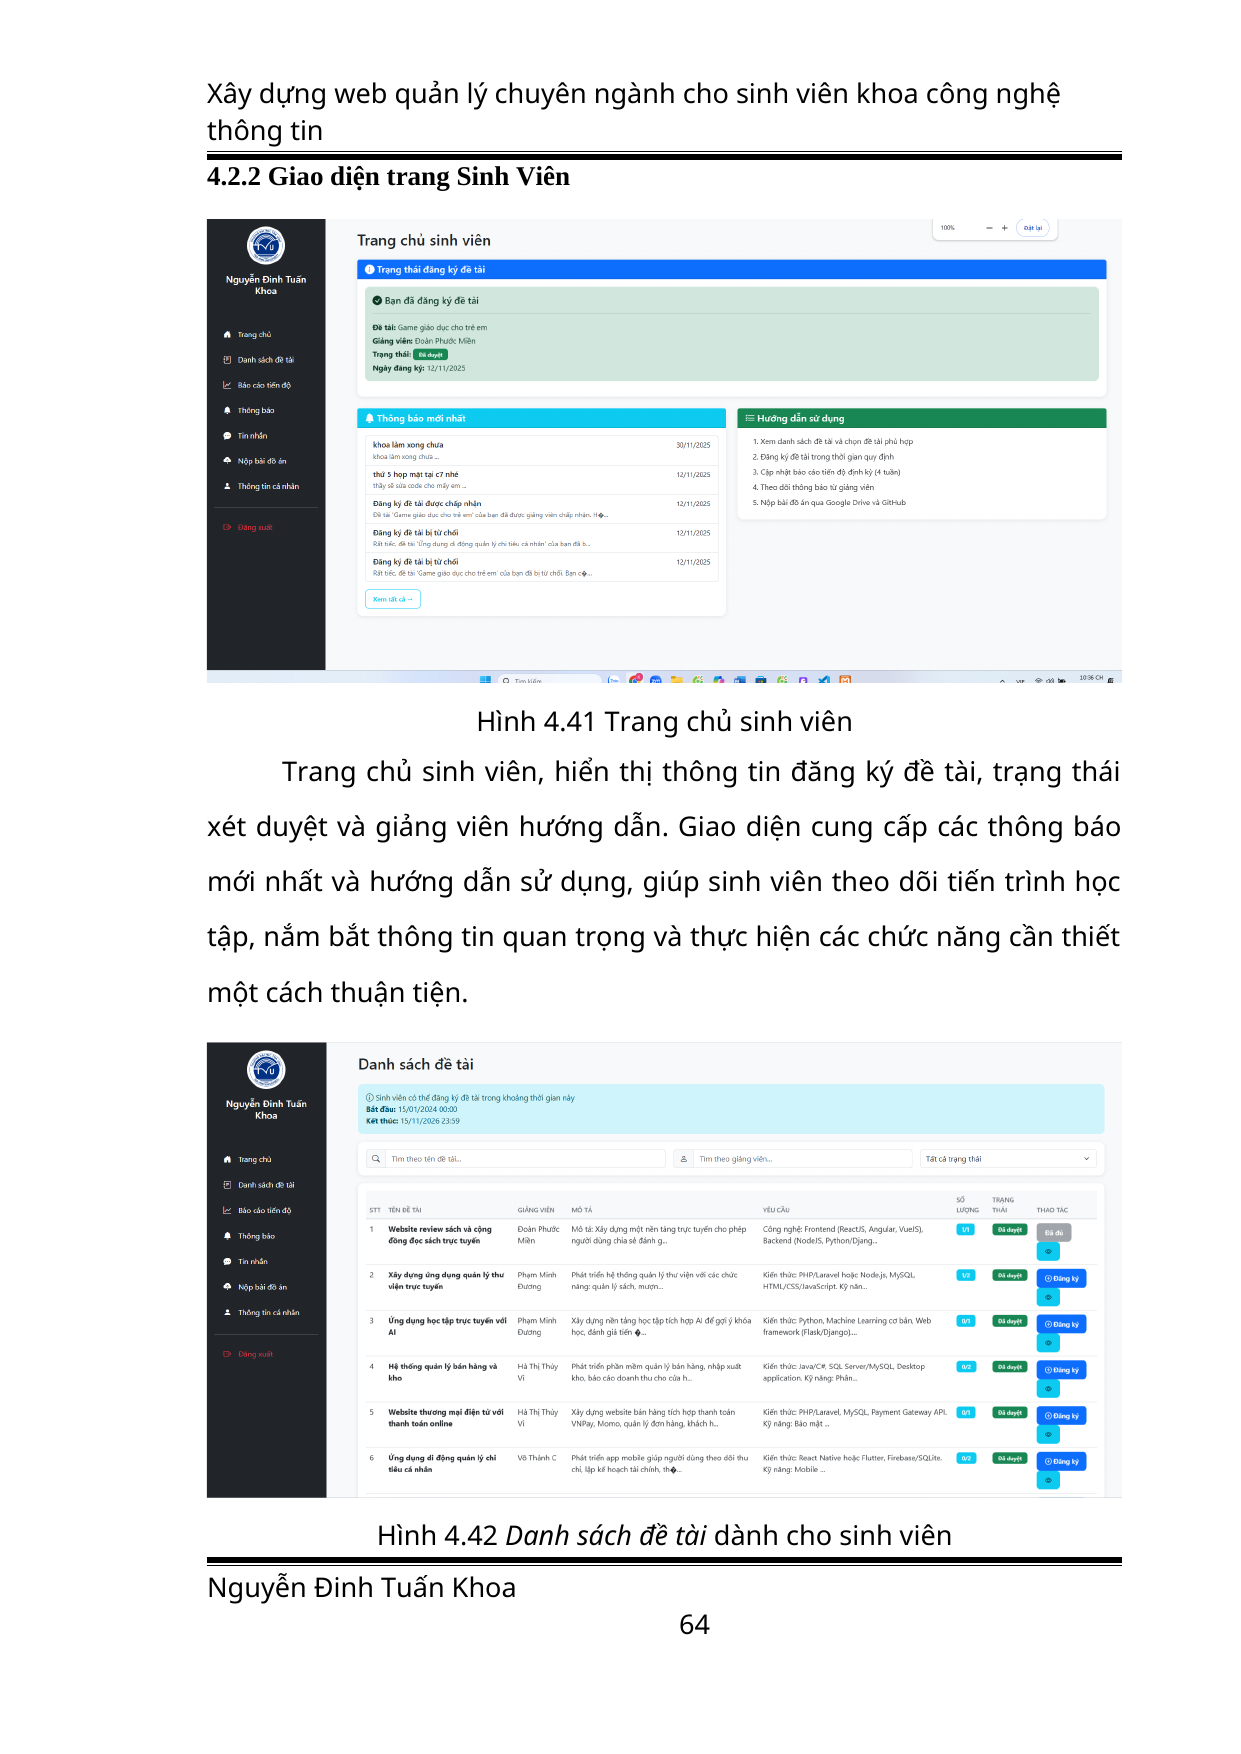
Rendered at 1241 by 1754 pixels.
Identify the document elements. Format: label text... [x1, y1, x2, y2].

subtitle Giao diện trang Sinh Viên [207, 160, 1122, 191]
text Trang chủ sinh viên, hiển thị thông tin đăng ký đề tài, trạng thái xét duyệt và giảng viên hướng dẫn. Giao diện cung cấp các thông báo mới nhất và hướng dẫn sử dụng, giúp sinh viên theo dõi tiến trình học tập, nắm bắt thông tin quan trọng và thực hiện các chức năng cần thiết một cách thuận tiện. [207, 752, 1122, 1010]
picture [206, 219, 1123, 683]
picture [206, 1041, 1123, 1498]
